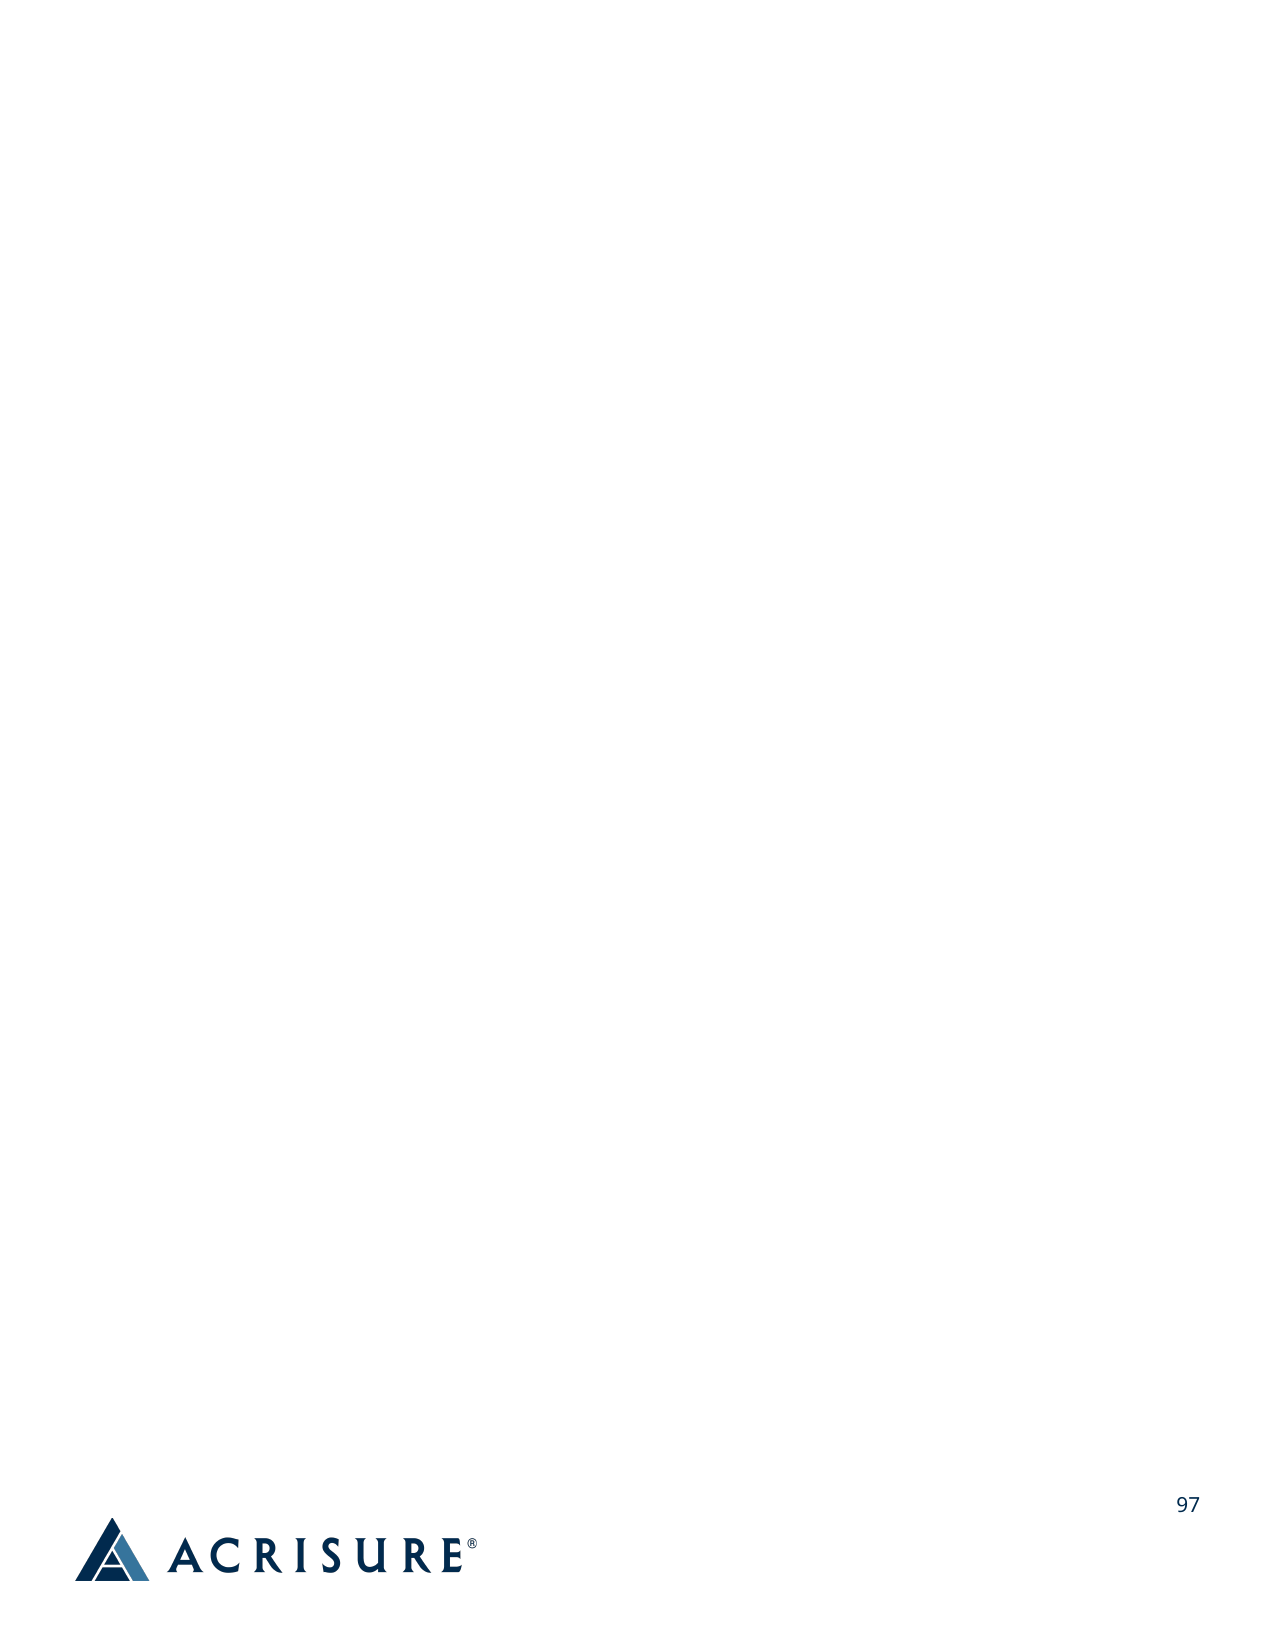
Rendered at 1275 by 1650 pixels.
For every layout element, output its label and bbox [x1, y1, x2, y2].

picture [75, 1518, 477, 1581]
